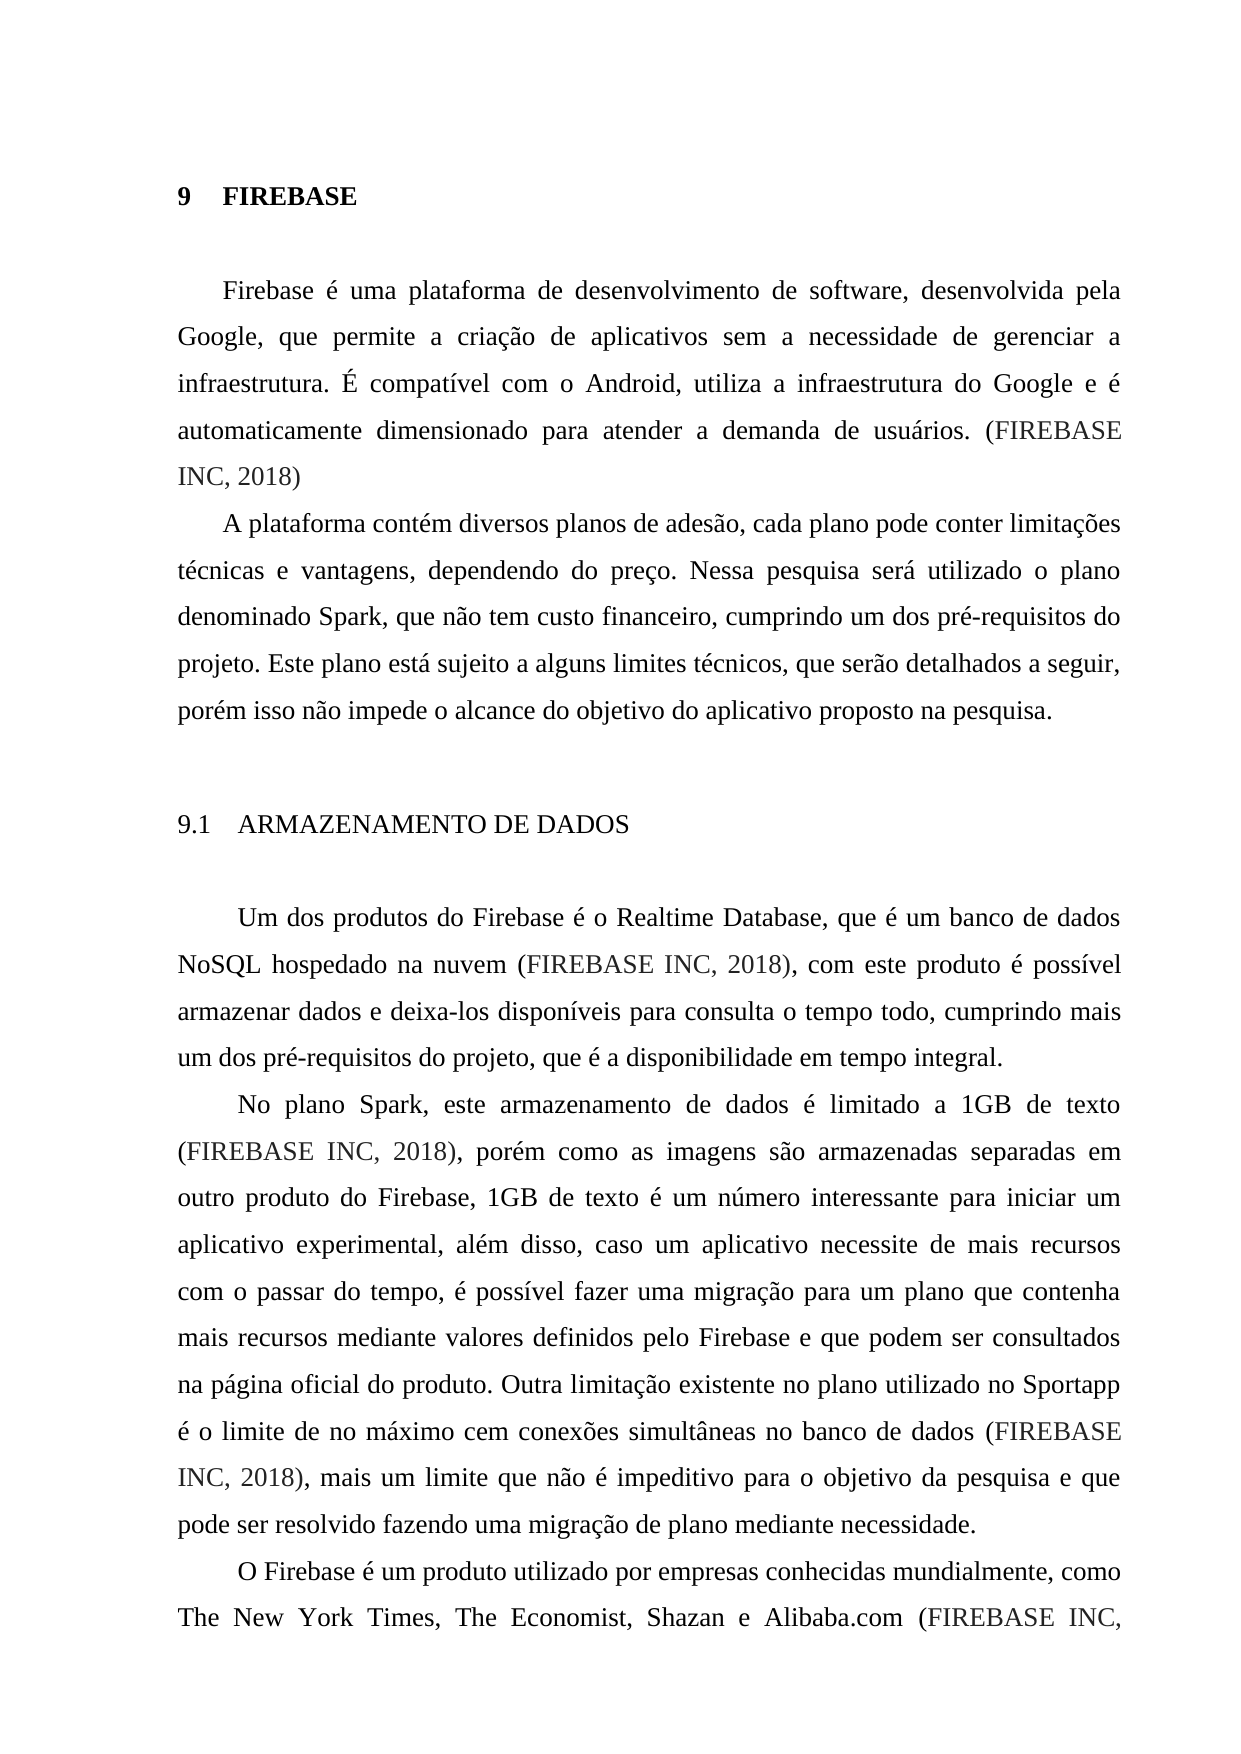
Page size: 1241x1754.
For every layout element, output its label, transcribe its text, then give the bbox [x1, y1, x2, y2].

subtitle FIREBASE [177, 180, 1122, 212]
subtitle ArMAZENAMENTO DE DADOS [177, 808, 1122, 839]
text Firebase é uma plataforma de desenvolvimento de software, desenvolvida pela Google, que permite a criação de aplicativos sem a necessidade de gerenciar a infraestrutura. É compatível com o Android, utiliza a infraestrutura do Google e é automaticamente dimensionado para atender a demanda de usuários. (FIREBASE INC, 2018) [177, 274, 1122, 492]
text No plano Spark, este armazenamento de dados é limitado a 1GB de texto (FIREBASE INC, 2018), porém como as imagens são armazenadas separadas em outro produto do Firebase, 1GB de texto é um número interessante para iniciar um aplicativo experimental, além disso, caso um aplicativo necessite de mais recursos com o passar do tempo, é possível fazer uma migração para um plano que contenha mais recursos mediante valores definidos pelo Firebase e que podem ser consultados na página oficial do produto. Outra limitação existente no plano utilizado no Sportapp é o limite de no máximo cem conexões simultâneas no banco de dados (FIREBASE INC, 2018), mais um limite que não é impeditivo para o objetivo da pesquisa e que pode ser resolvido fazendo uma migração de plano mediante necessidade. [177, 1088, 1122, 1539]
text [177, 1554, 1122, 1632]
text A plataforma contém diversos planos de adesão, cada plano pode conter limitações técnicas e vantagens, dependendo do preço. Nessa pesquisa será utilizado o plano denominado Spark, que não tem custo financeiro, cumprindo um dos pré-requisitos do projeto. Este plano está sujeito a alguns limites técnicos, que serão detalhados a seguir, porém isso não impede o alcance do objetivo do aplicativo proposto na pesquisa. [177, 507, 1122, 725]
text Um dos produtos do Firebase é o Realtime Database, que é um banco de dados NoSQL hospedado na nuvem (FIREBASE INC, 2018), com este produto é possível armazenar dados e deixa-los disponíveis para consulta o tempo todo, cumprindo mais um dos pré-requisitos do projeto, que é a disponibilidade em tempo integral. [177, 901, 1122, 1072]
